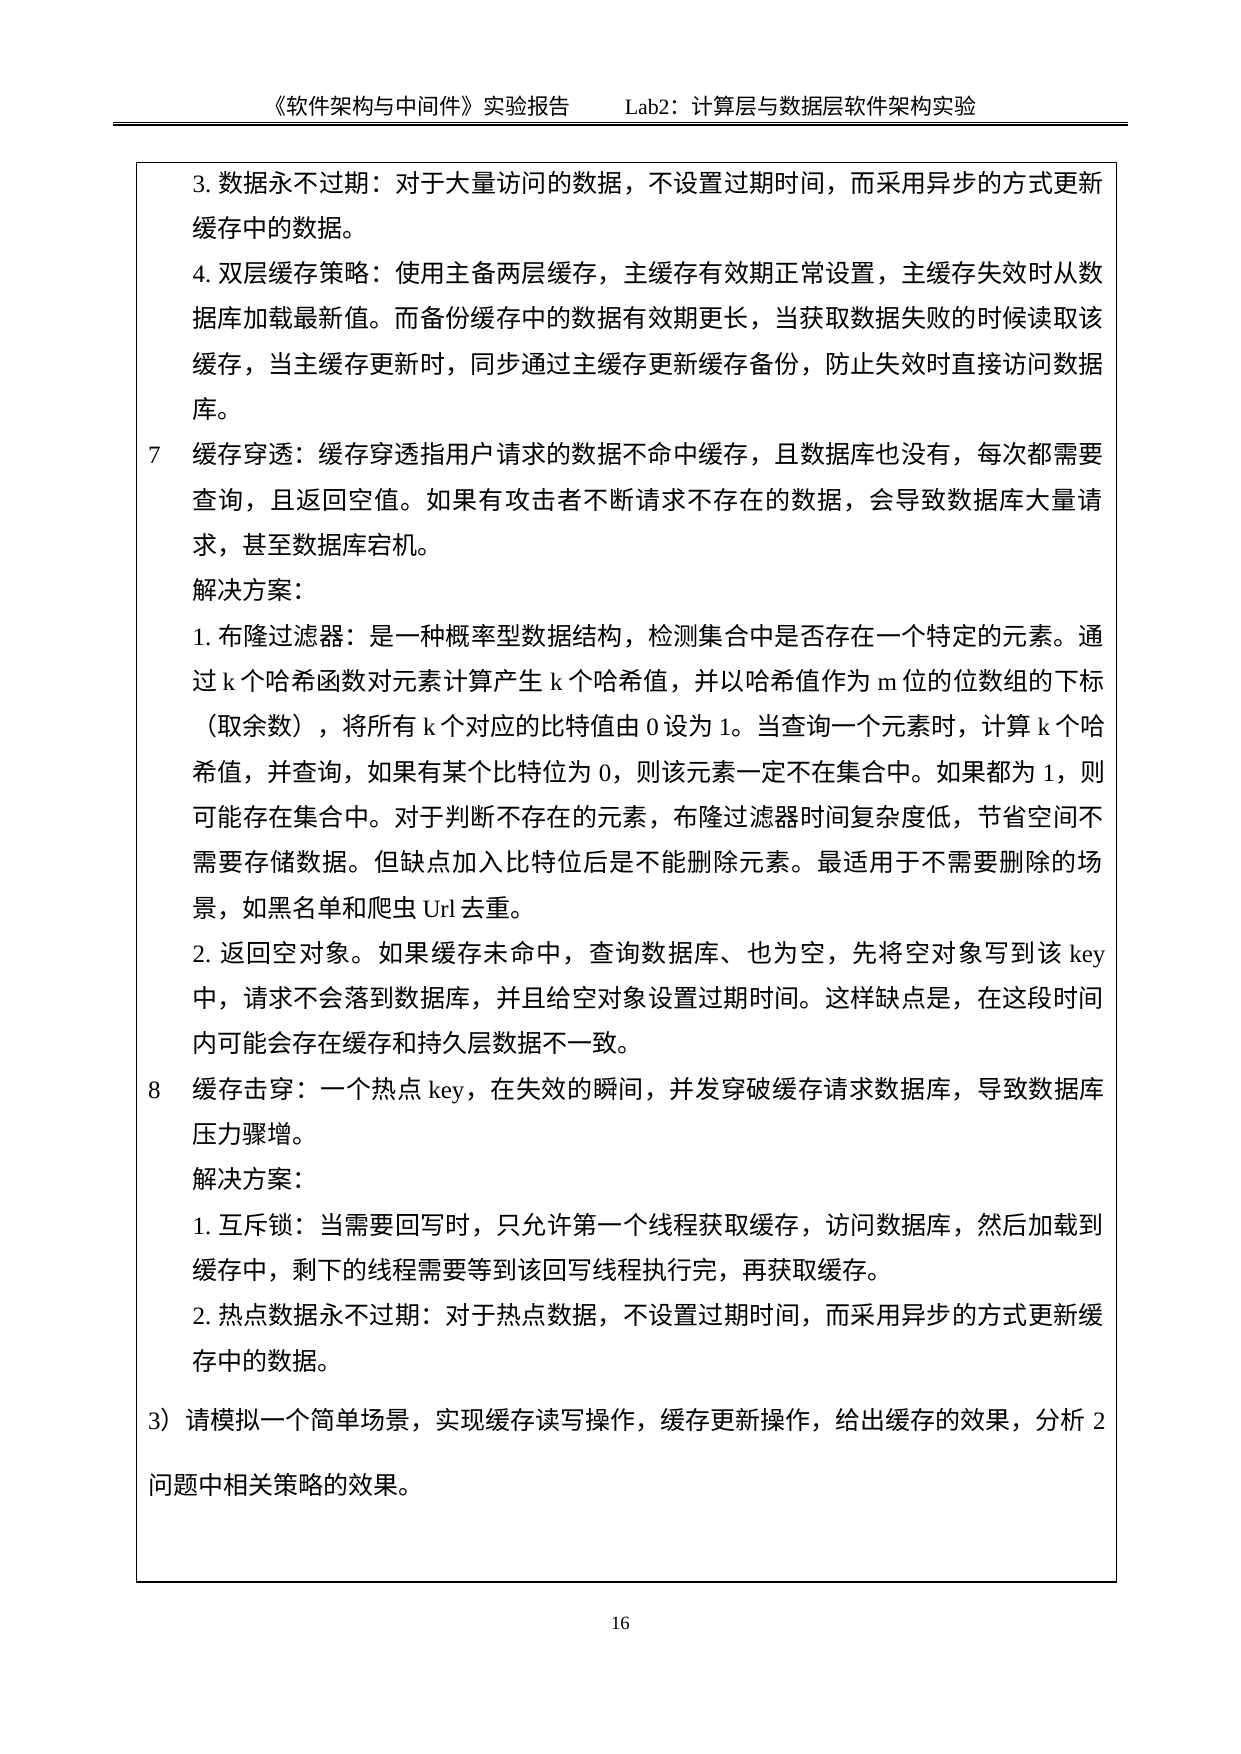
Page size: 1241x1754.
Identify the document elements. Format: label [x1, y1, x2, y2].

table_cell [137, 163, 1116, 1581]
